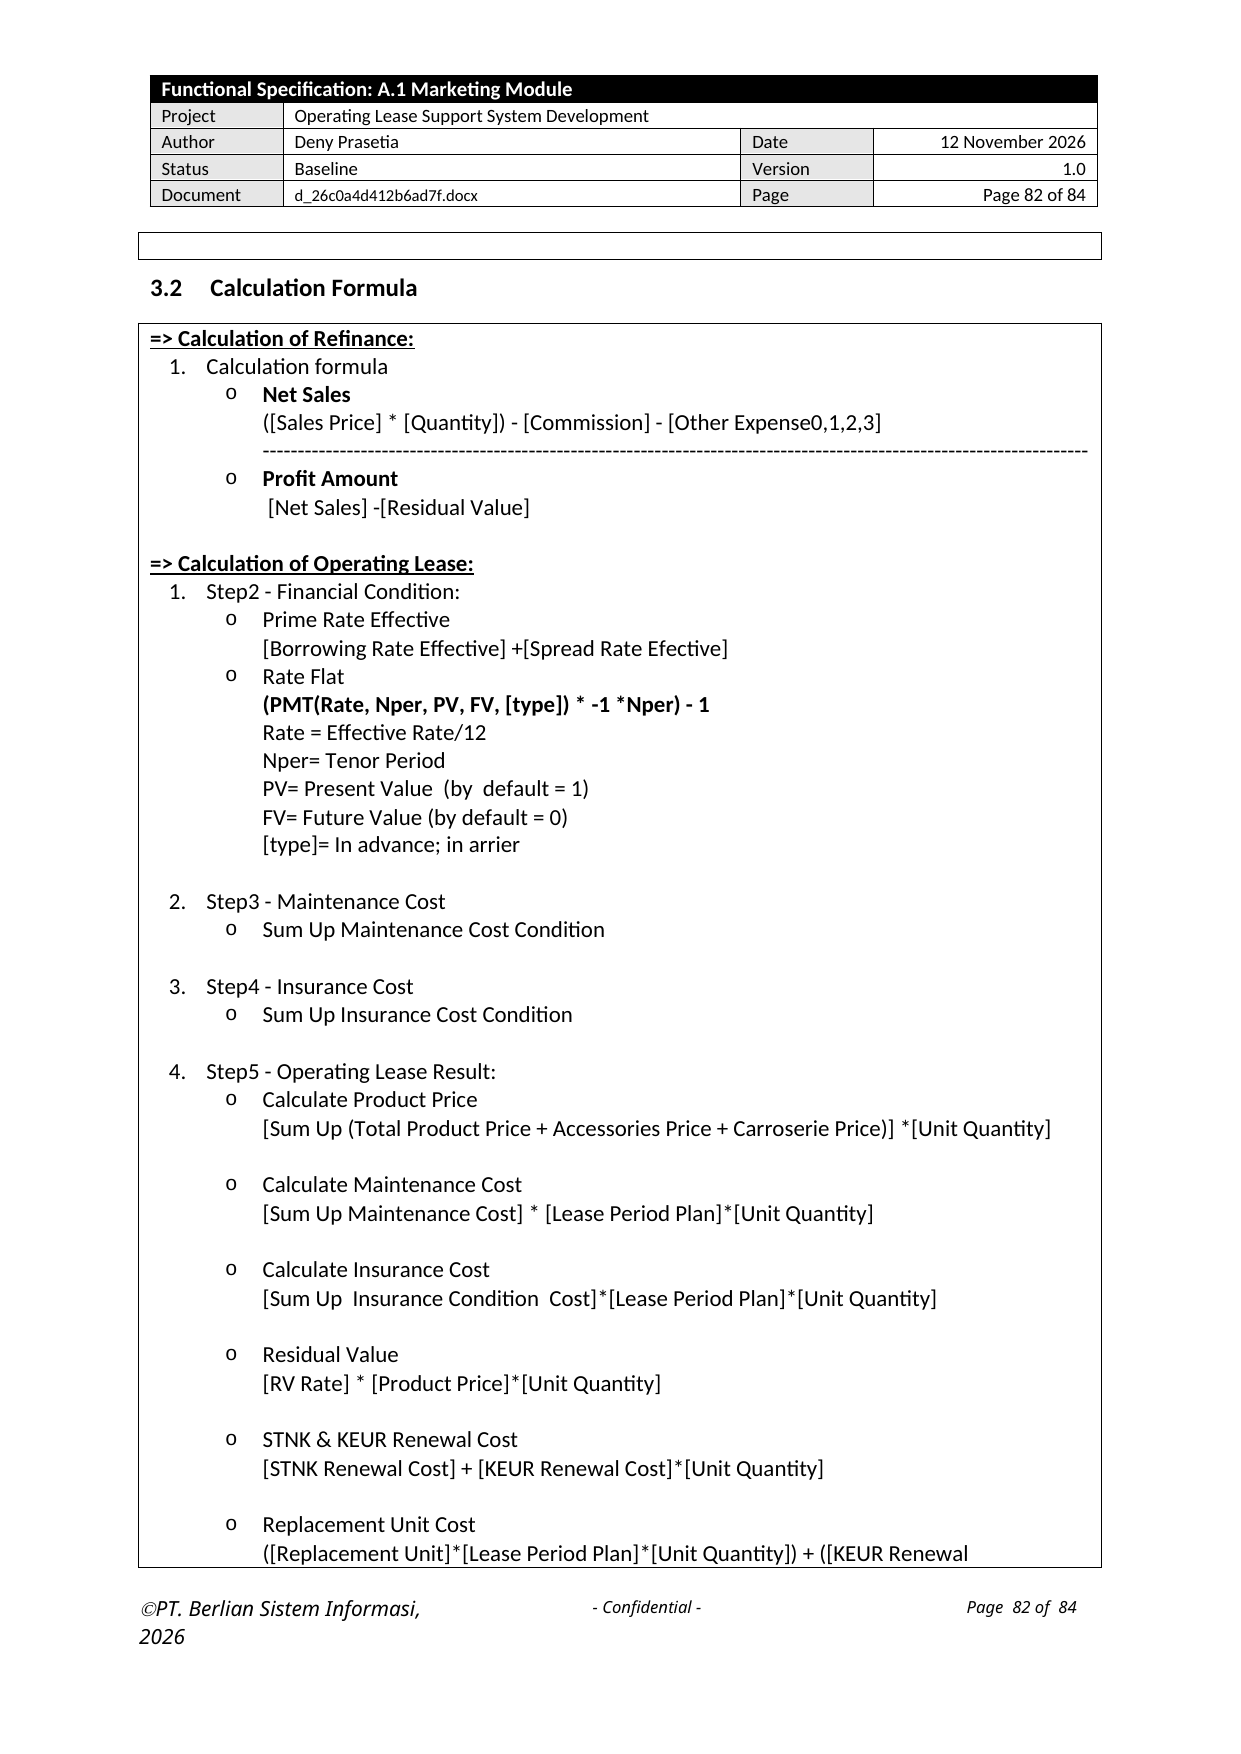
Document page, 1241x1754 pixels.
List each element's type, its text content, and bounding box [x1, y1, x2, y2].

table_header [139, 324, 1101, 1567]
subtitle Calculation Formula [150, 272, 1090, 303]
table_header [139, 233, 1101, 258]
